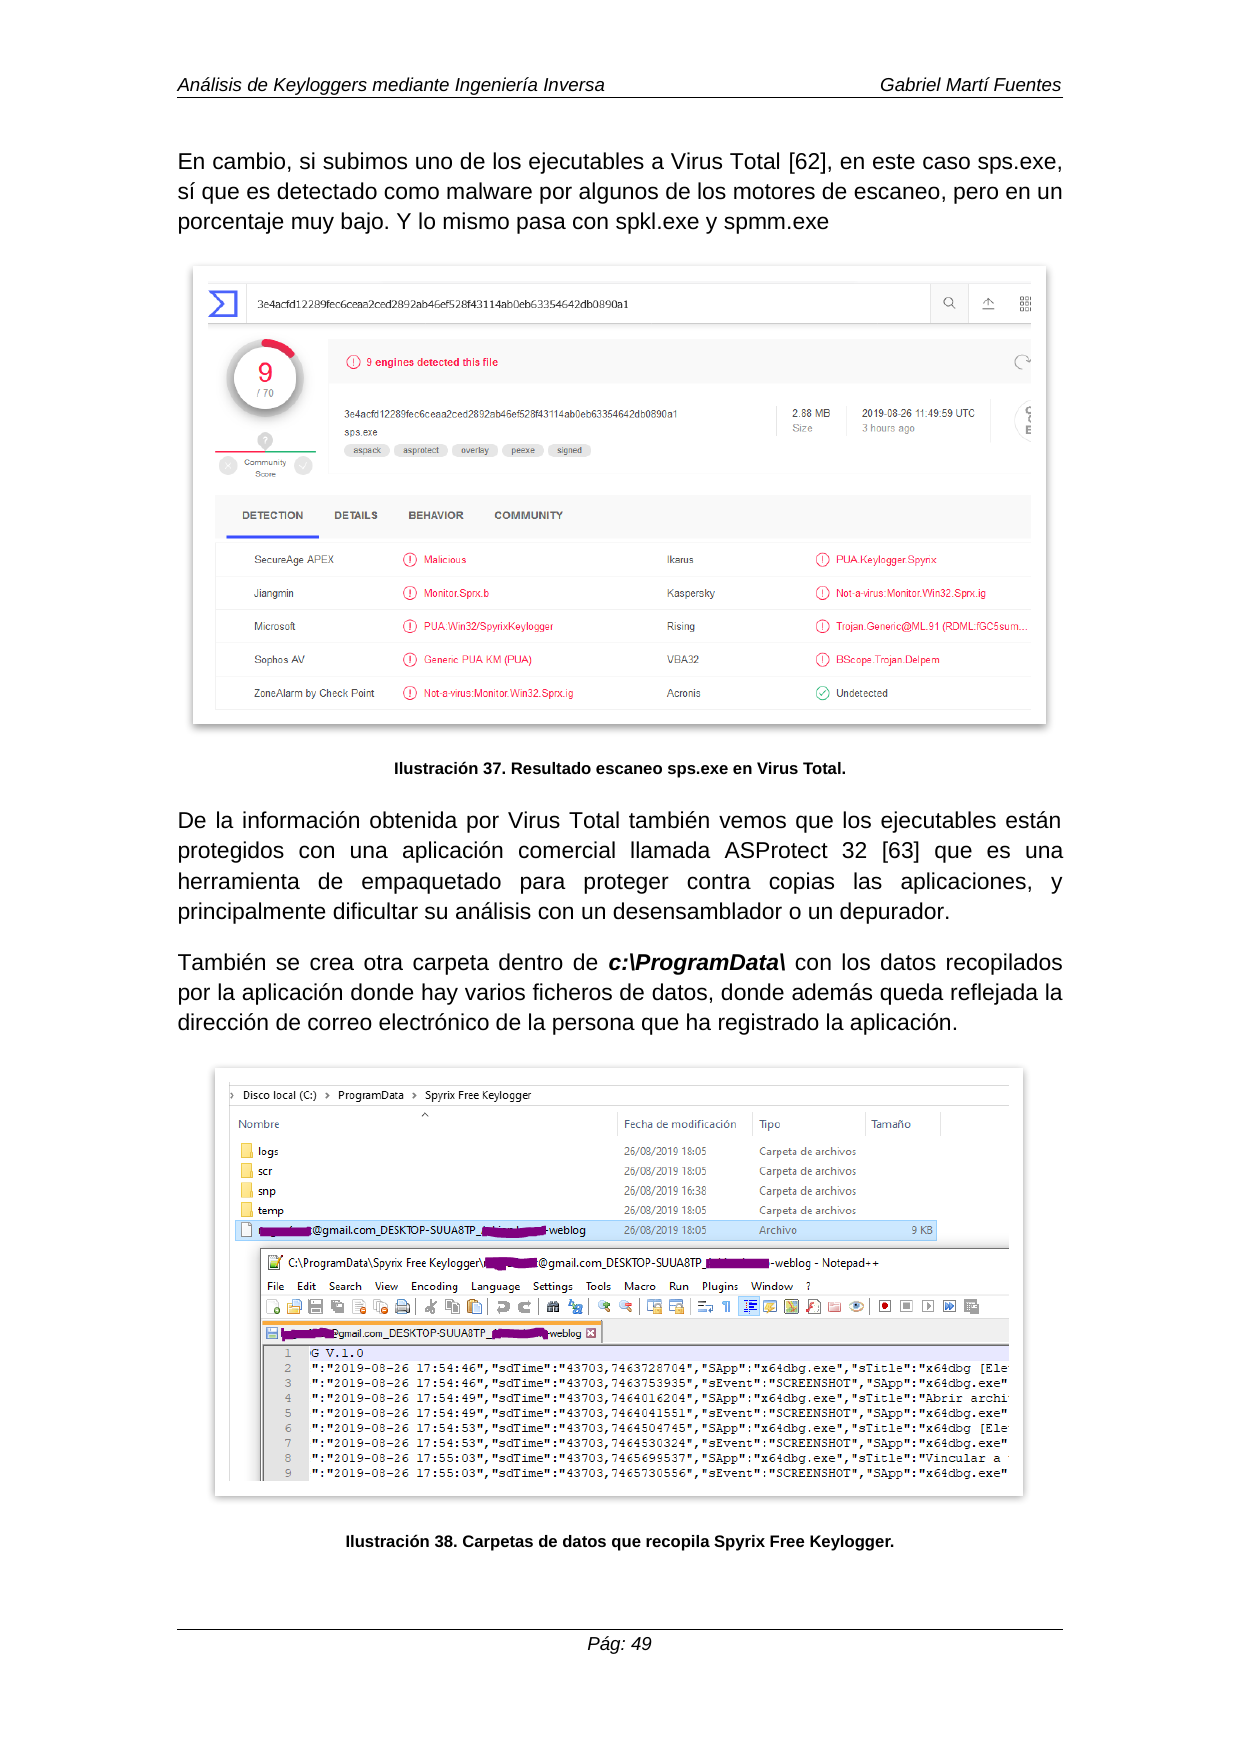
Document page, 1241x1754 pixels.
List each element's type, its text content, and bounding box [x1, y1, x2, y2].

text También se crea otra carpeta dentro de c:\ProgramData\ con los datos recopilados por la aplicación donde hay varios ficheros de datos, donde además queda reflejada la dirección de correo electrónico de la persona que ha registrado la aplicación. [177, 949, 1063, 1036]
text De la información obtenida por Virus Total también vemos que los ejecutables están protegidos con una aplicación comercial llamada ASProtect 32 que es una herramienta de empaquetado para proteger contra copias las aplicaciones, y principalmente dificultar su análisis con un desensamblador o un depurador. [177, 807, 1063, 924]
picture [208, 281, 1031, 710]
text Ilustración 38. Carpetas de datos que recopila Spyrix Free Keylogger. [177, 1532, 1063, 1551]
text En cambio, si subimos uno de los ejecutables a Virus Total, en este caso sps.exe, sí que es detectado como malware por algunos de los motores de escaneo, pero en un porcentaje muy bajo. Y lo mismo pasa con spkl.exe y spmm.exe [177, 148, 1063, 234]
picture [229, 1082, 1009, 1481]
text Ilustración 37. Resultado escaneo sps.exe en Virus Total. [177, 759, 1063, 778]
